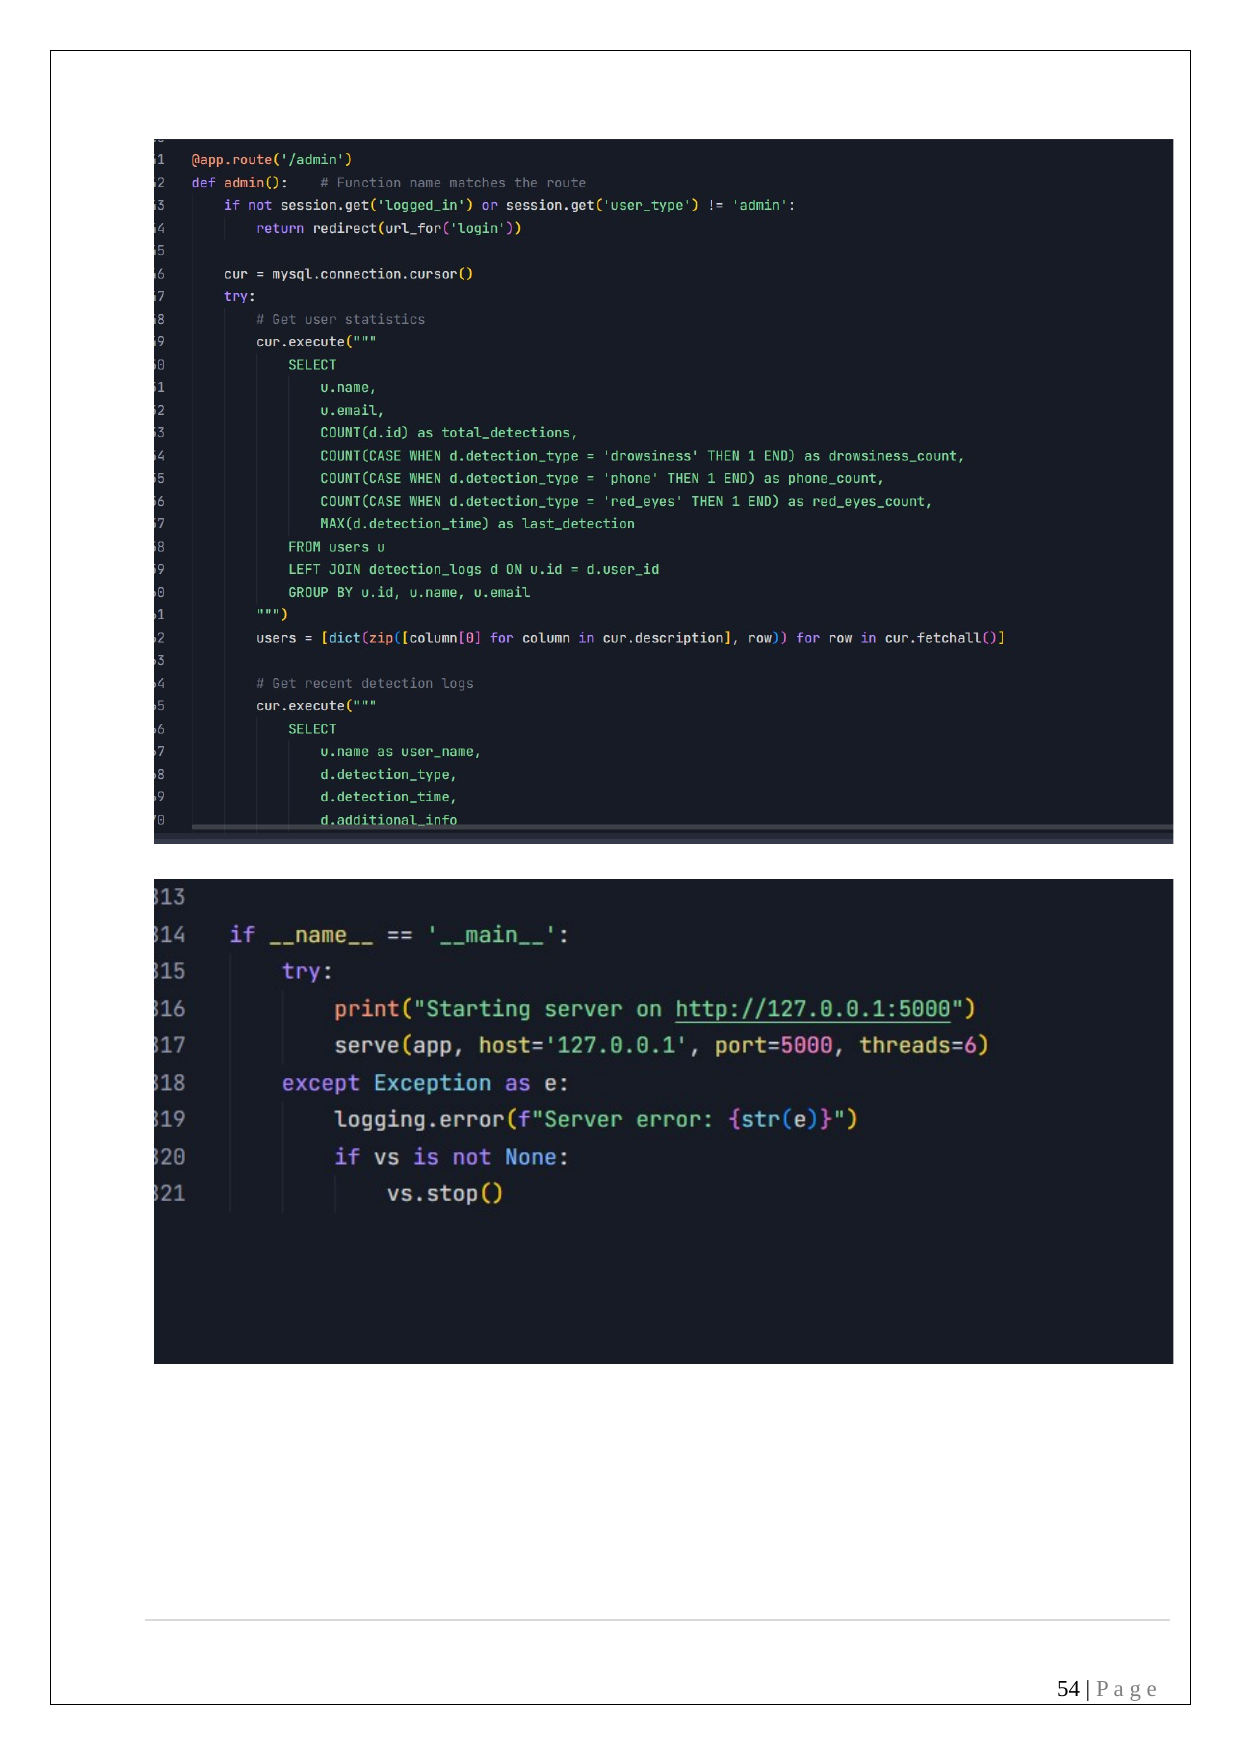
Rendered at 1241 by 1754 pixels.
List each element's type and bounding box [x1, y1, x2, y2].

picture [154, 139, 1174, 844]
picture [154, 879, 1174, 1364]
